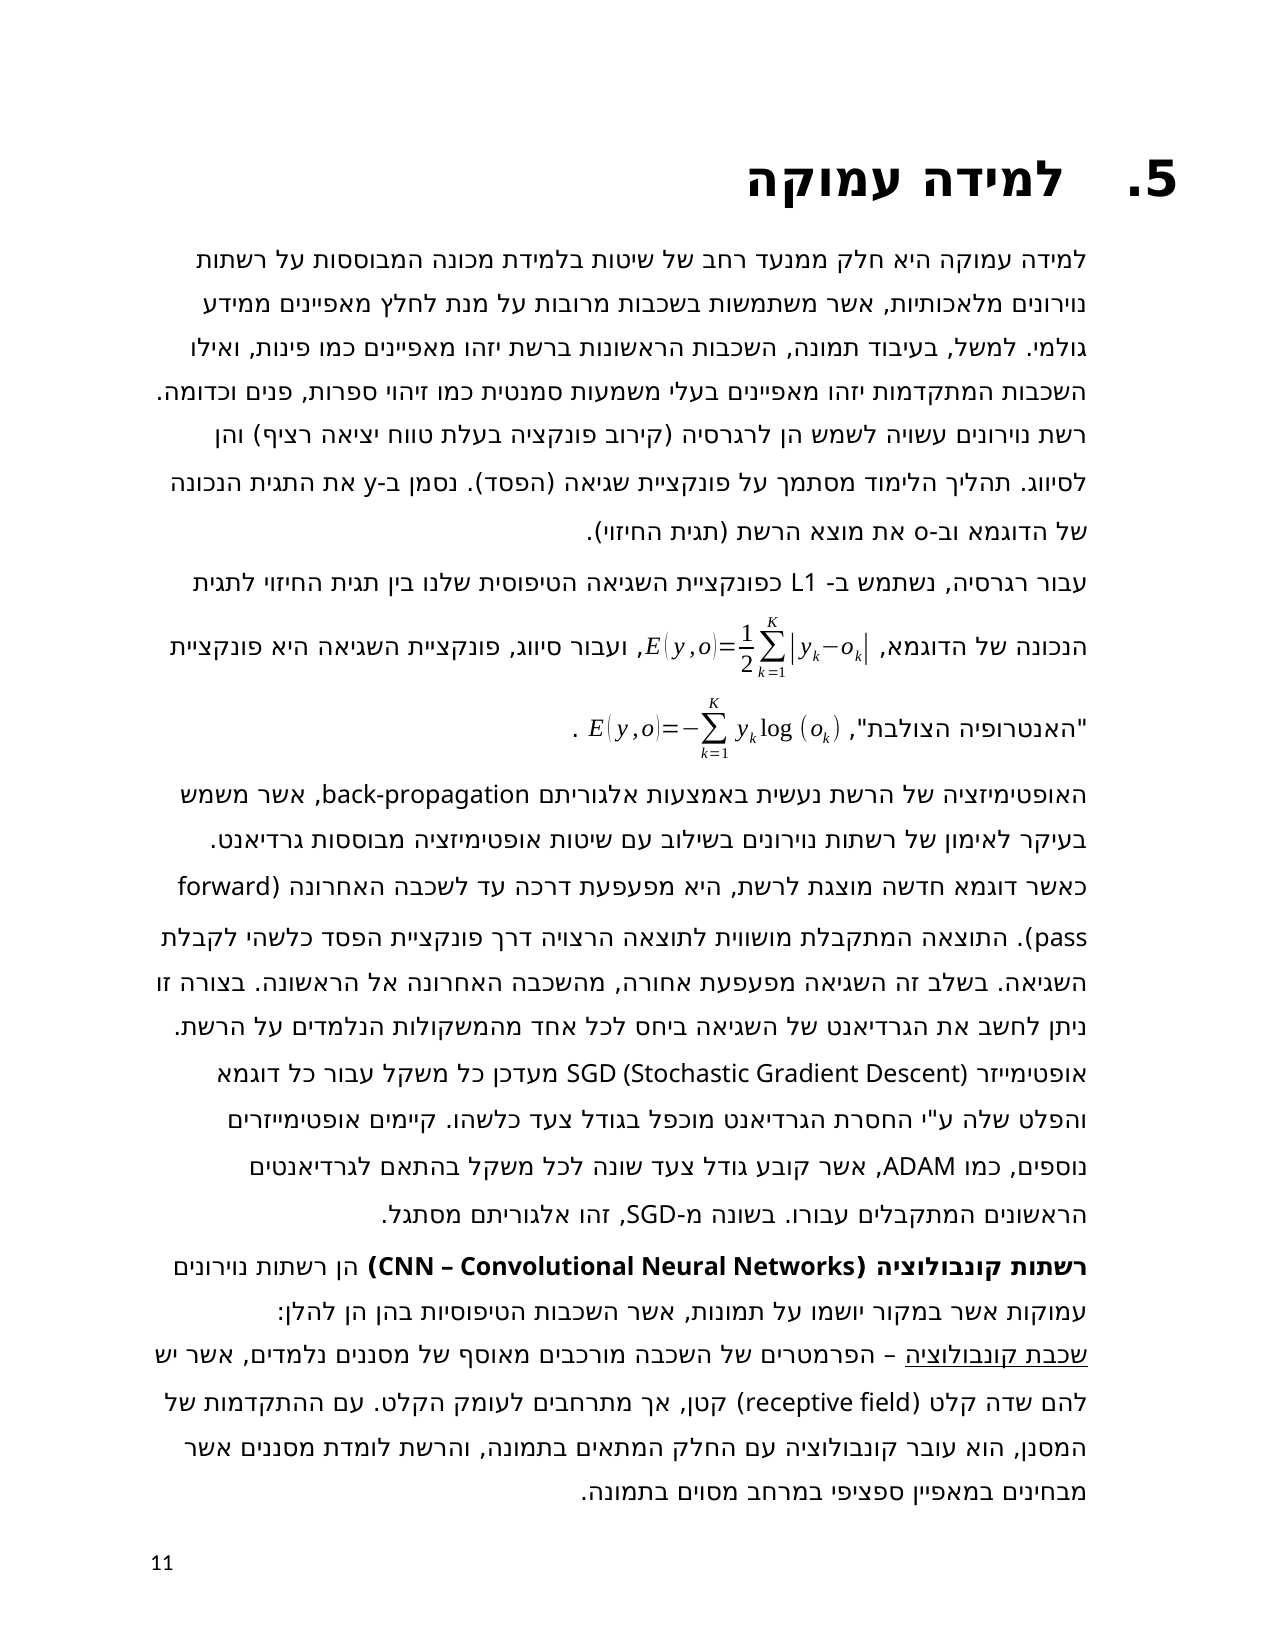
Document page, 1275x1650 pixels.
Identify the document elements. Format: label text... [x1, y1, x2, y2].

text שכבת קונבולוציה – הפרמטרים של השכבה מורכבים מאוסף של מסננים נלמדים, אשר יש להם שדה קלט (receptive field) קטן, אך מתרחבים לעומק הקלט. עם ההתקדמות של המסנן, הוא עובר קונבולוציה עם החלק המתאים בתמונה, והרשת לומדת מסננים אשר מבחינים במאפיין ספציפי במרחב מסוים בתמונה. [150, 1341, 1088, 1506]
text האופטימיזציה של הרשת נעשית באמצעות אלגוריתם back-propagation, אשר משמש בעיקר לאימון של רשתות נוירונים בשילוב עם שיטות אופטימיזציה מבוססות גרדיאנט. כאשר דוגמא חדשה מוצגת לרשת, היא מפעפעת דרכה עד לשכבה האחרונה (forward pass). התוצאה המתקבלת מושווית לתוצאה הרצויה דרך פונקציית הפסד כלשהי לקבלת השגיאה. בשלב זה השגיאה מפעפעת אחורה, מהשכבה האחרונה אל הראשונה. בצורה זו ניתן לחשב את הגרדיאנט של השגיאה ביחס לכל אחד מהמשקולות הנלמדים על הרשת. אופטימייזר SGD (Stochastic Gradient Descent) מעדכן כל משקל עבור כל דוגמא והפלט שלה ע"י החסרת הגרדיאנט מוכפל בגודל צעד כלשהו. קיימים אופטימייזרים נוספים, כמו ADAM, אשר קובע גודל צעד שונה לכל משקל בהתאם לגרדיאנטים הראשונים המתקבלים עבורו. בשונה מ-SGD, זהו אלגוריתם מסתגל. [150, 777, 1088, 1231]
text רשת נוירונים עשויה לשמש הן לרגרסיה (קירוב פונקציה בעלת טווח יציאה רציף) והן לסיווג. תהליך הלימוד מסתמך על פונקציית שגיאה (הפסד). נסמן ב-y את התגית הנכונה של הדוגמא וב-o את מוצא הרשת (תגית החיזוי). [150, 421, 1088, 547]
text רשתות קונבולוציה (CNN – Convolutional Neural Networks) הן רשתות נוירונים עמוקות אשר במקור יושמו על תמונות, אשר השכבות הטיפוסיות בהן הן להלן: [150, 1248, 1088, 1326]
text עבור רגרסיה, נשתמש ב- L1 כפונקציית השגיאה הטיפוסית שלנו בין תגית החיזוי לתגית הנכונה של הדוגמא, , ועבור סיווג, פונקציית השגיאה היא פונקציית "האנטרופיה הצולבת", . [150, 564, 1088, 762]
text למידה עמוקה היא חלק ממנעד רחב של שיטות בלמידת מכונה המבוססות על רשתות נוירונים מלאכותיות, אשר משתמשות בשכבות מרובות על מנת לחלץ מאפיינים ממידע גולמי. למשל, בעיבוד תמונה, השכבות הראשונות ברשת יזהו מאפיינים כמו פינות, ואילו השכבות המתקדמות יזהו מאפיינים בעלי משמעות סמנטית כמו זיהוי ספרות, פנים וכדומה. [150, 246, 1088, 406]
subtitle למידה עמוקה [150, 150, 1125, 208]
